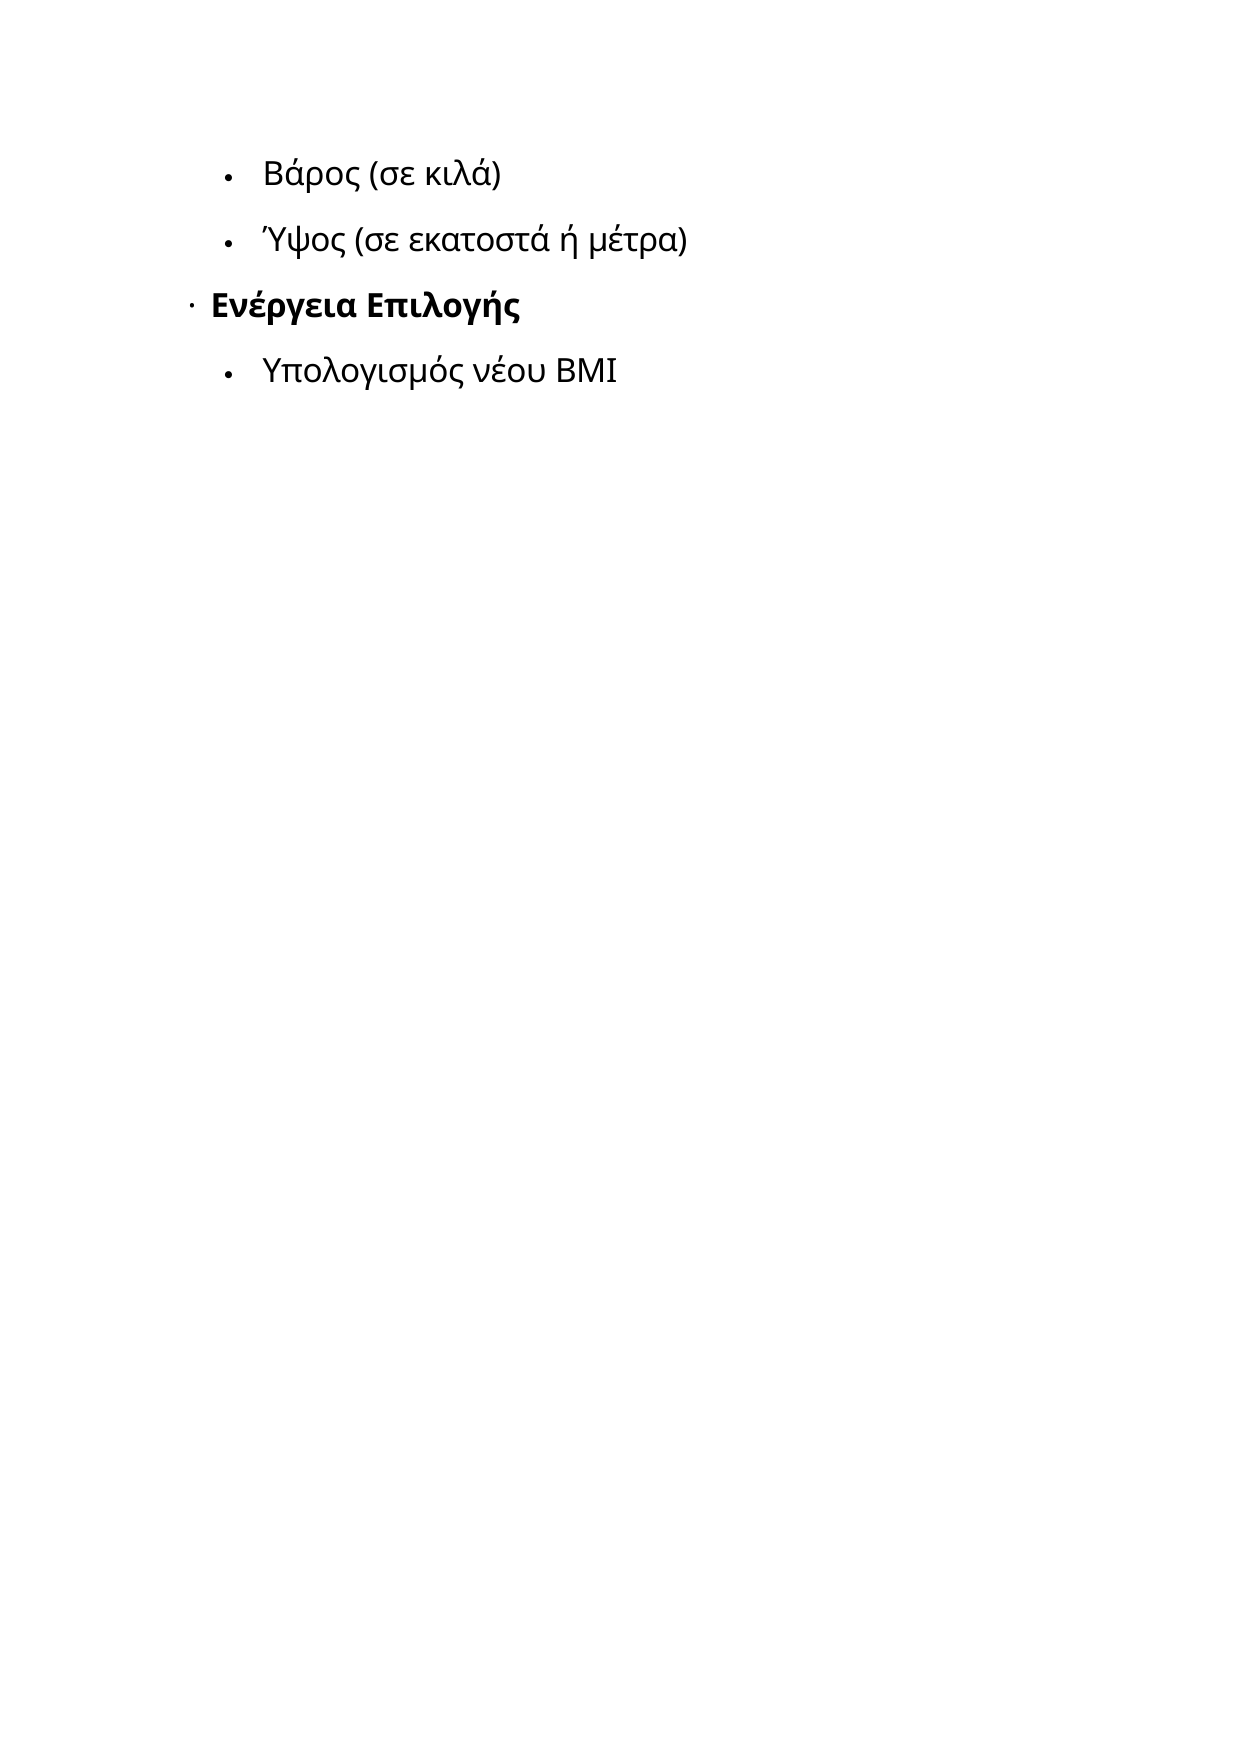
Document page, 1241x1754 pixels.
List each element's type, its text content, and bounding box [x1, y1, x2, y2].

list Ύψος (σε εκατοστά ή μέτρα) [225, 216, 1166, 261]
list Βάρος (σε κιλά) [225, 150, 1166, 195]
list Ενέργεια Επιλογής [187, 282, 1166, 327]
list Υπολογισμός νέου BMI [225, 347, 1166, 392]
